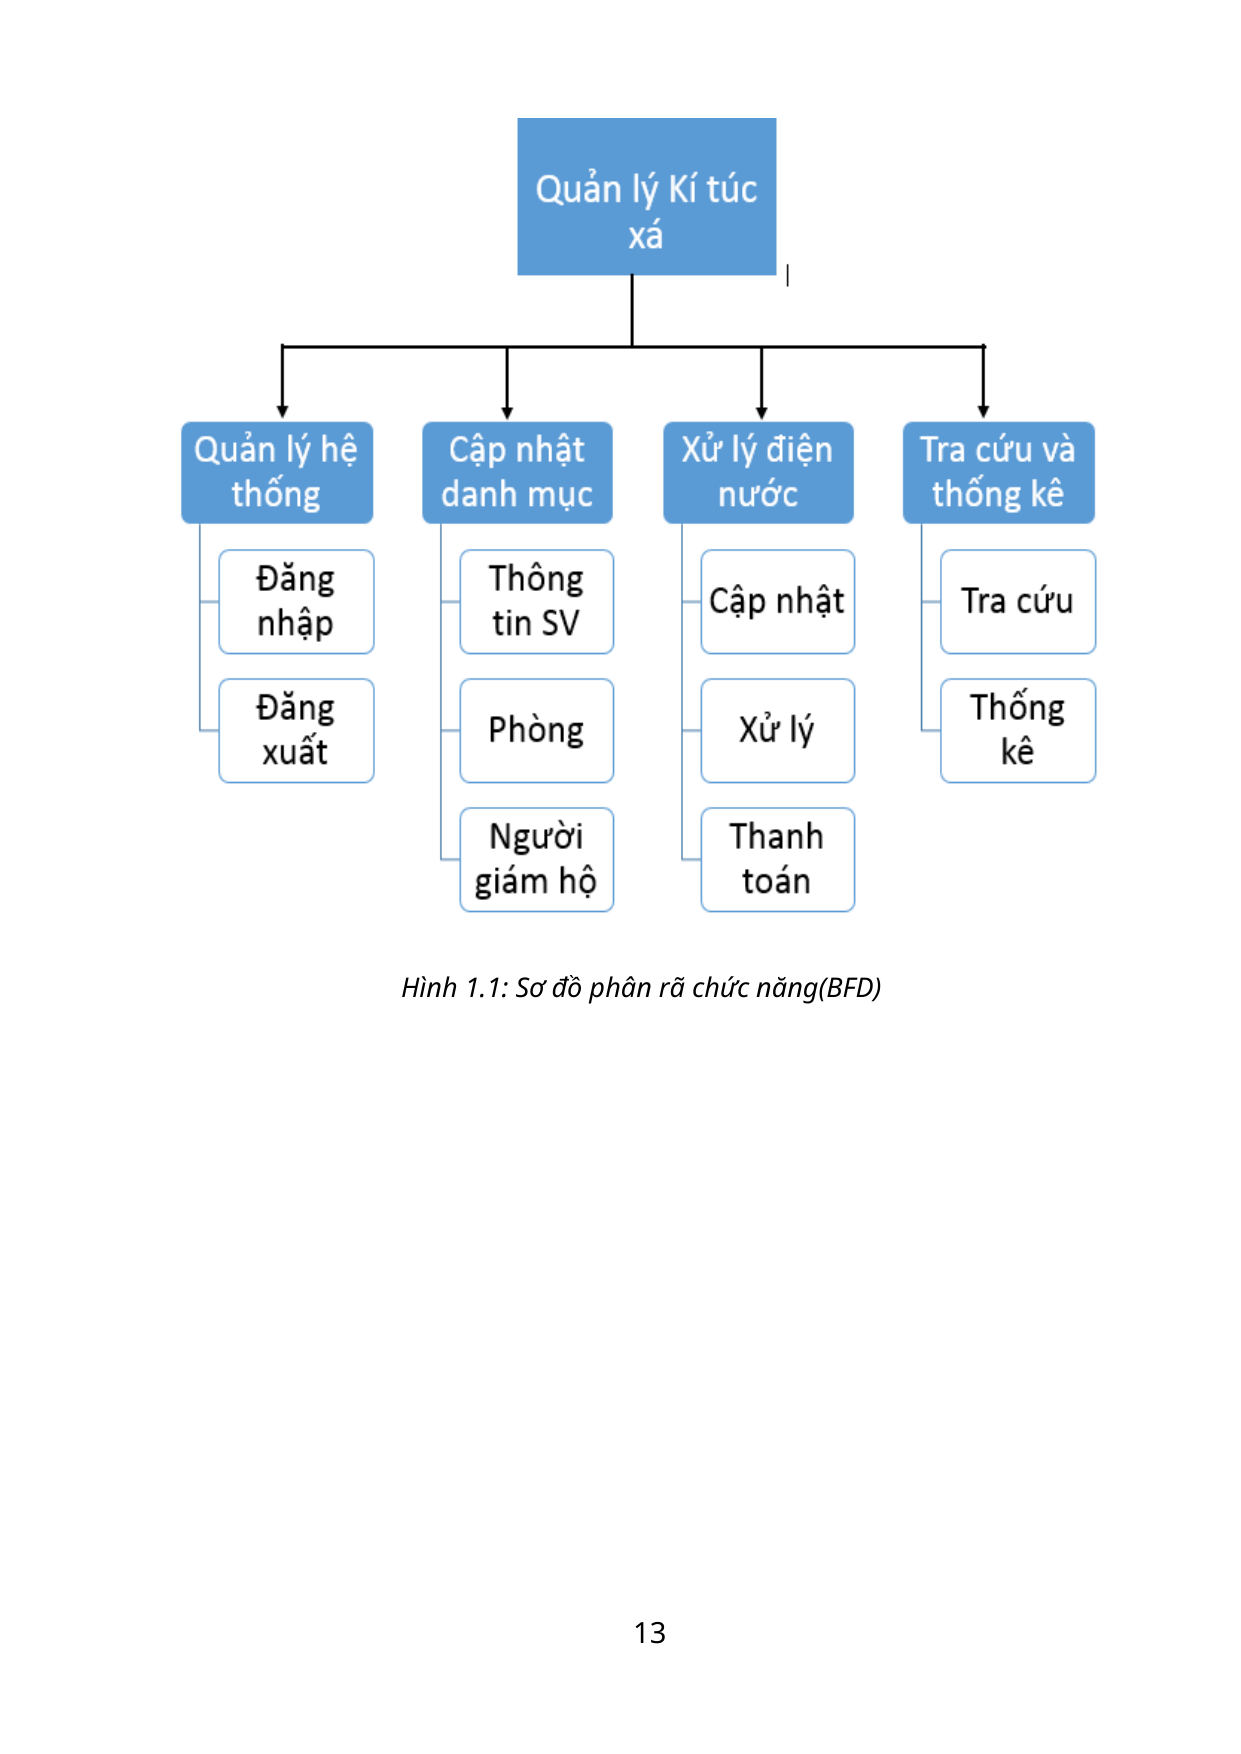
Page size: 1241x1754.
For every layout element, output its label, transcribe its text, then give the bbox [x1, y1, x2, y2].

picture [177, 118, 1122, 954]
text Hình 1.1: Sơ đồ phân rã chức năng(BFD) [177, 968, 1108, 1005]
